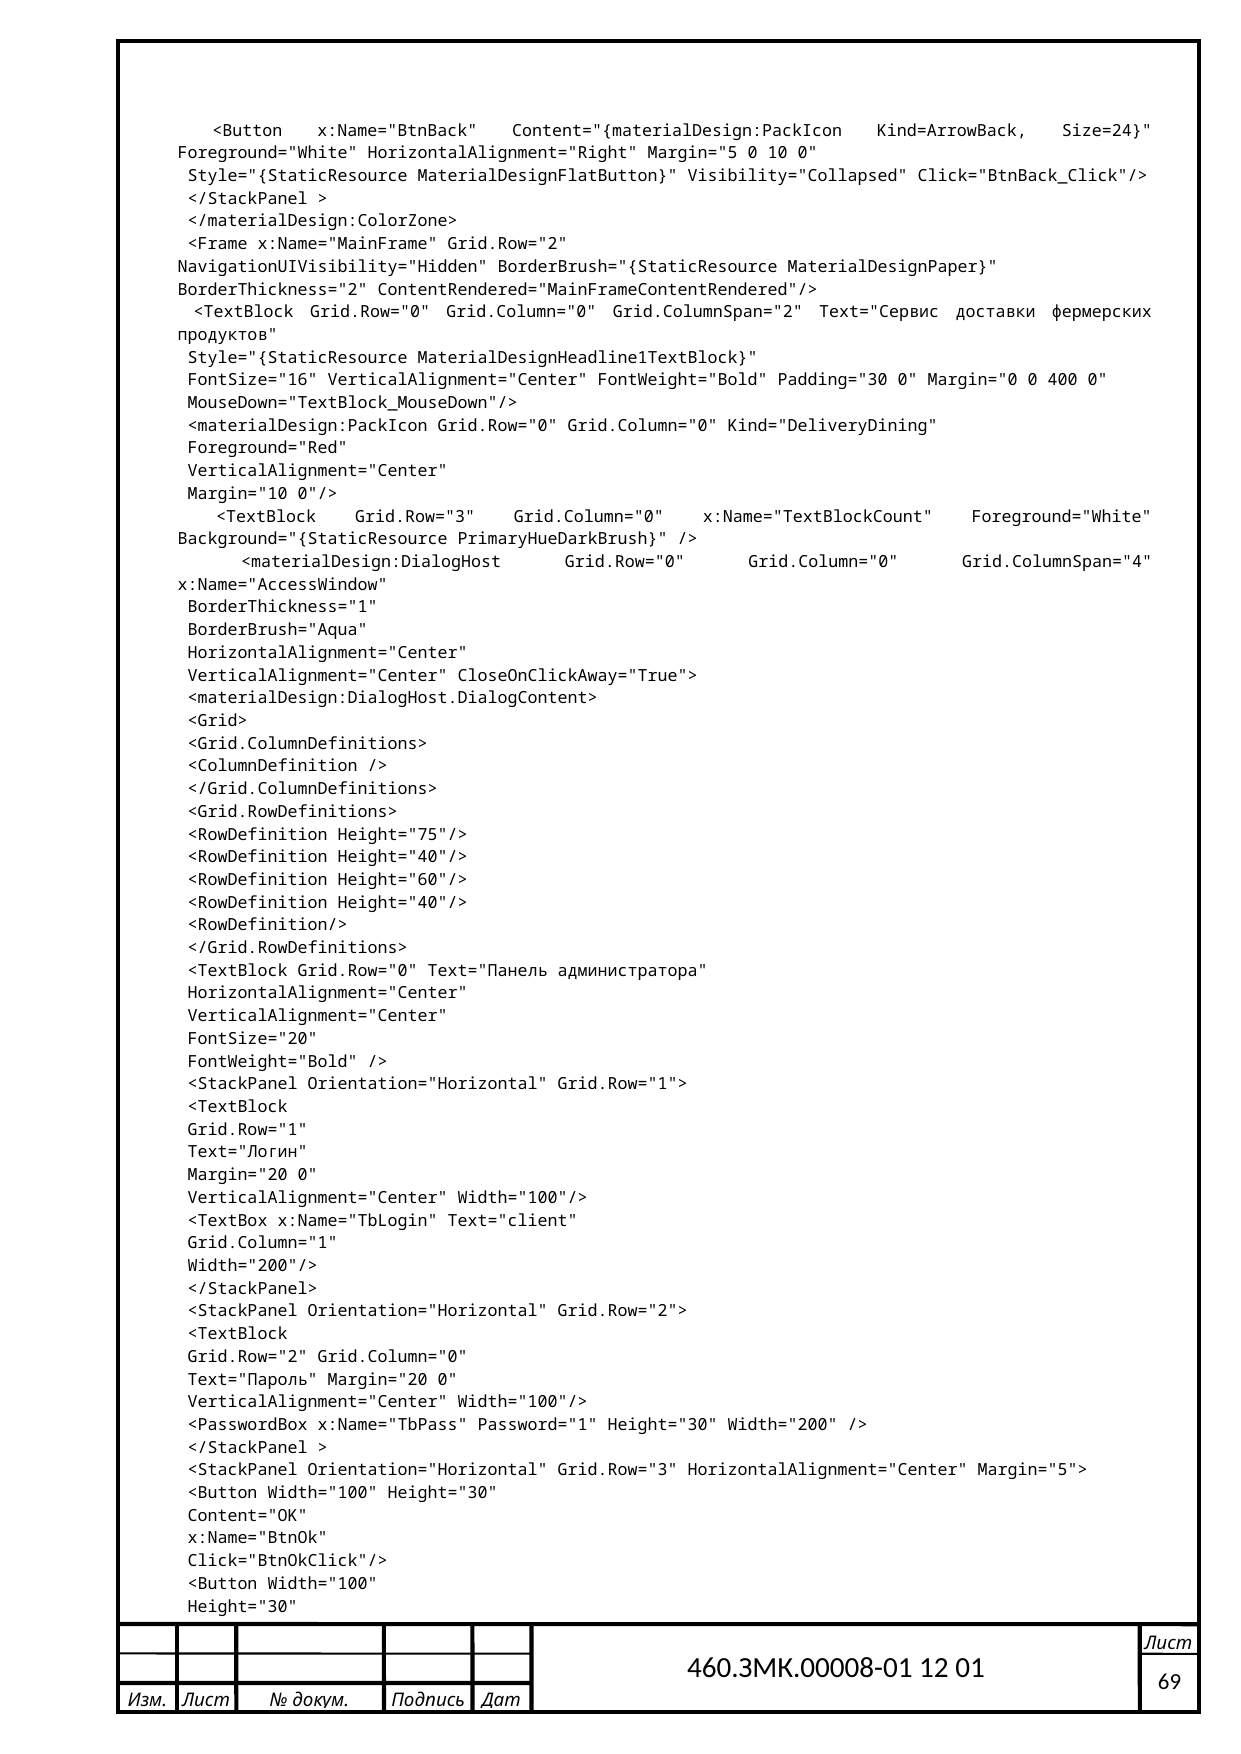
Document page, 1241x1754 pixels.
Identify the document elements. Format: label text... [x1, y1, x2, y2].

text <Button Width="100" [177, 1571, 1152, 1594]
text Margin="20 0" [177, 1163, 1152, 1185]
text <Grid> [177, 708, 1152, 731]
text </StackPanel> [177, 1276, 1152, 1299]
text FontSize="16" VerticalAlignment="Center" FontWeight="Bold" Padding="30 0" Margin="0 0 400 0" [177, 368, 1152, 391]
text <Grid.ColumnDefinitions> [177, 731, 1152, 754]
text VerticalAlignment="Center" CloseOnClickAway="True"> [177, 663, 1152, 686]
text <TextBlock Grid.Row="3" Grid.Column="0" x:Name="TextBlockCount" Foreground="White" Background="{StaticResource PrimaryHueDarkBrush}" /> [177, 504, 1152, 549]
text VerticalAlignment="Center" Width="100"/> [177, 1185, 1152, 1208]
text <StackPanel Orientation="Horizontal" Grid.Row="3" HorizontalAlignment="Center" Margin="5"> [177, 1458, 1152, 1481]
text NavigationUIVisibility="Hidden" BorderBrush="{StaticResource MaterialDesignPaper}" [177, 254, 1152, 277]
text <Frame x:Name="MainFrame" Grid.Row="2" [177, 232, 1152, 254]
text <TextBlock [177, 1094, 1152, 1117]
text FontSize="20" [177, 1026, 1152, 1049]
text <StackPanel Orientation="Horizontal" Grid.Row="2"> [177, 1299, 1152, 1322]
text Text="Пароль" Margin="20 0" [177, 1367, 1152, 1390]
text Margin="10 0"/> [177, 481, 1152, 504]
text VerticalAlignment="Center" [177, 459, 1152, 481]
text <StackPanel Orientation="Horizontal" Grid.Row="1"> [177, 1072, 1152, 1094]
text <TextBox x:Name="TbLogin" Text="client" [177, 1208, 1152, 1231]
text MouseDown="TextBlock_MouseDown"/> [177, 391, 1152, 413]
text Style="{StaticResource MaterialDesignFlatButton}" Visibility="Collapsed" Click="BtnBack_Click"/> [177, 163, 1152, 186]
text </StackPanel > [177, 1435, 1152, 1458]
text <Button Width="100" Height="30" [177, 1481, 1152, 1503]
text <TextBlock [177, 1322, 1152, 1344]
text HorizontalAlignment="Center" [177, 640, 1152, 663]
text <TextBlock Grid.Row="0" Grid.Column="0" Grid.ColumnSpan="2" Text="Сервис доставки фермерских продуктов" [177, 300, 1152, 345]
text <materialDesign:DialogHost Grid.Row="0" Grid.Column="0" Grid.ColumnSpan="4" x:Name="AccessWindow" [177, 549, 1152, 595]
text VerticalAlignment="Center" Width="100"/> [177, 1390, 1152, 1412]
text Text="Логин" [177, 1140, 1152, 1163]
text <RowDefinition Height="40"/> [177, 890, 1152, 913]
text Grid.Column="1" [177, 1231, 1152, 1253]
text x:Name="BtnOk" [177, 1526, 1152, 1549]
text BorderThickness="2" ContentRendered="MainFrameContentRendered"/> [177, 277, 1152, 300]
text Grid.Row="2" Grid.Column="0" [177, 1344, 1152, 1367]
text <Button x:Name="BtnBack" Content="{materialDesign:PackIcon Kind=ArrowBack, Size=24}" Foreground="White" HorizontalAlignment="Right" Margin="5 0 10 0" [177, 118, 1152, 163]
text </StackPanel > [177, 186, 1152, 209]
text <Grid.RowDefinitions> [177, 799, 1152, 822]
text <RowDefinition/> [177, 913, 1152, 936]
text <materialDesign:PackIcon Grid.Row="0" Grid.Column="0" Kind="DeliveryDining" [177, 413, 1152, 436]
text BorderBrush="Aqua" [177, 618, 1152, 640]
text HorizontalAlignment="Center" [177, 981, 1152, 1004]
text VerticalAlignment="Center" [177, 1004, 1152, 1026]
text </Grid.ColumnDefinitions> [177, 777, 1152, 799]
text Style="{StaticResource MaterialDesignHeadline1TextBlock}" [177, 345, 1152, 368]
text <ColumnDefinition /> [177, 754, 1152, 777]
text Click="BtnOkClick"/> [177, 1549, 1152, 1571]
text Foreground="Red" [177, 436, 1152, 459]
text </materialDesign:ColorZone> [177, 209, 1152, 232]
text <RowDefinition Height="60"/> [177, 867, 1152, 890]
text Height="30" [177, 1594, 1152, 1617]
text <RowDefinition Height="40"/> [177, 845, 1152, 867]
text <PasswordBox x:Name="TbPass" Password="1" Height="30" Width="200" /> [177, 1412, 1152, 1435]
text Content="OK" [177, 1503, 1152, 1526]
text Grid.Row="1" [177, 1117, 1152, 1140]
text BorderThickness="1" [177, 595, 1152, 618]
text <materialDesign:DialogHost.DialogContent> [177, 686, 1152, 708]
text <RowDefinition Height="75"/> [177, 822, 1152, 845]
text </Grid.RowDefinitions> [177, 936, 1152, 958]
text <TextBlock Grid.Row="0" Text="Панель администратора" [177, 958, 1152, 981]
text Width="200"/> [177, 1253, 1152, 1276]
text FontWeight="Bold" /> [177, 1049, 1152, 1072]
